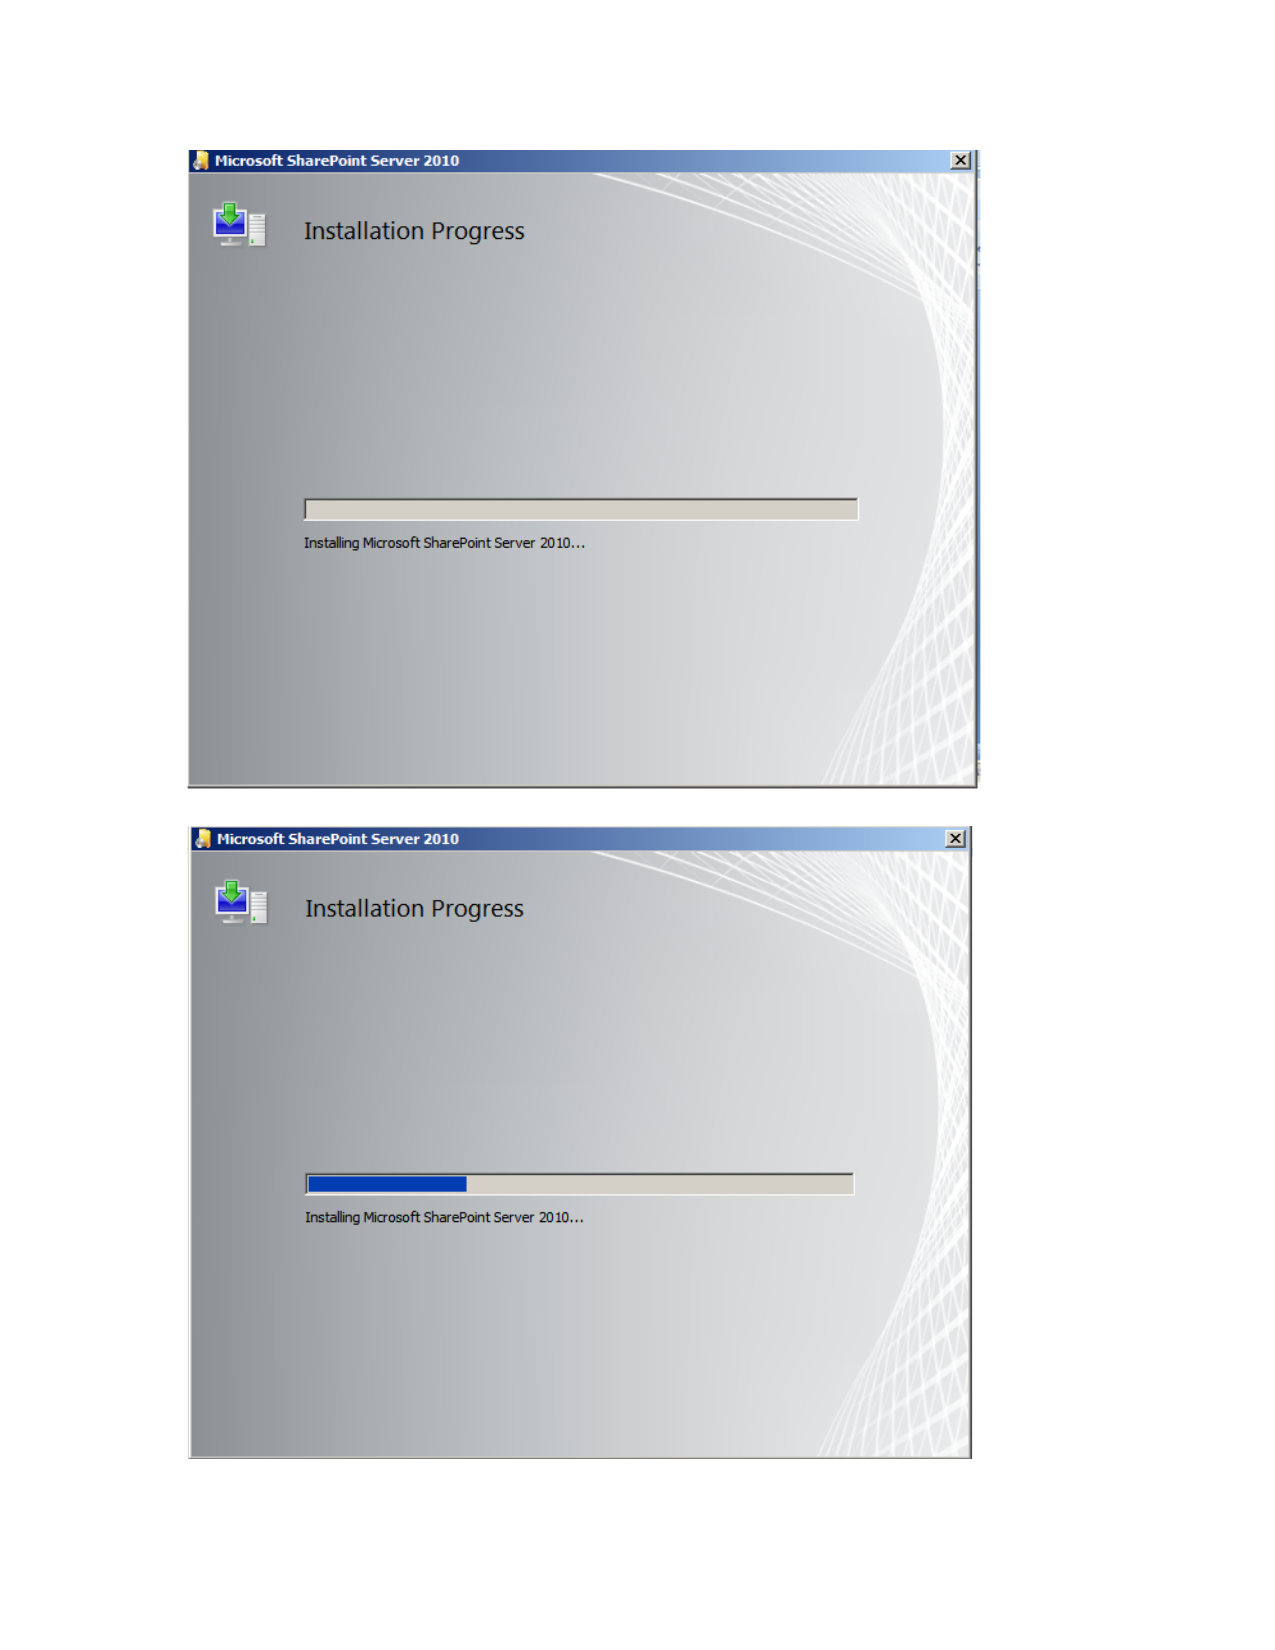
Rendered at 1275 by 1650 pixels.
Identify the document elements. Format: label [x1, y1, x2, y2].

picture [187, 150, 981, 789]
picture [187, 826, 973, 1459]
